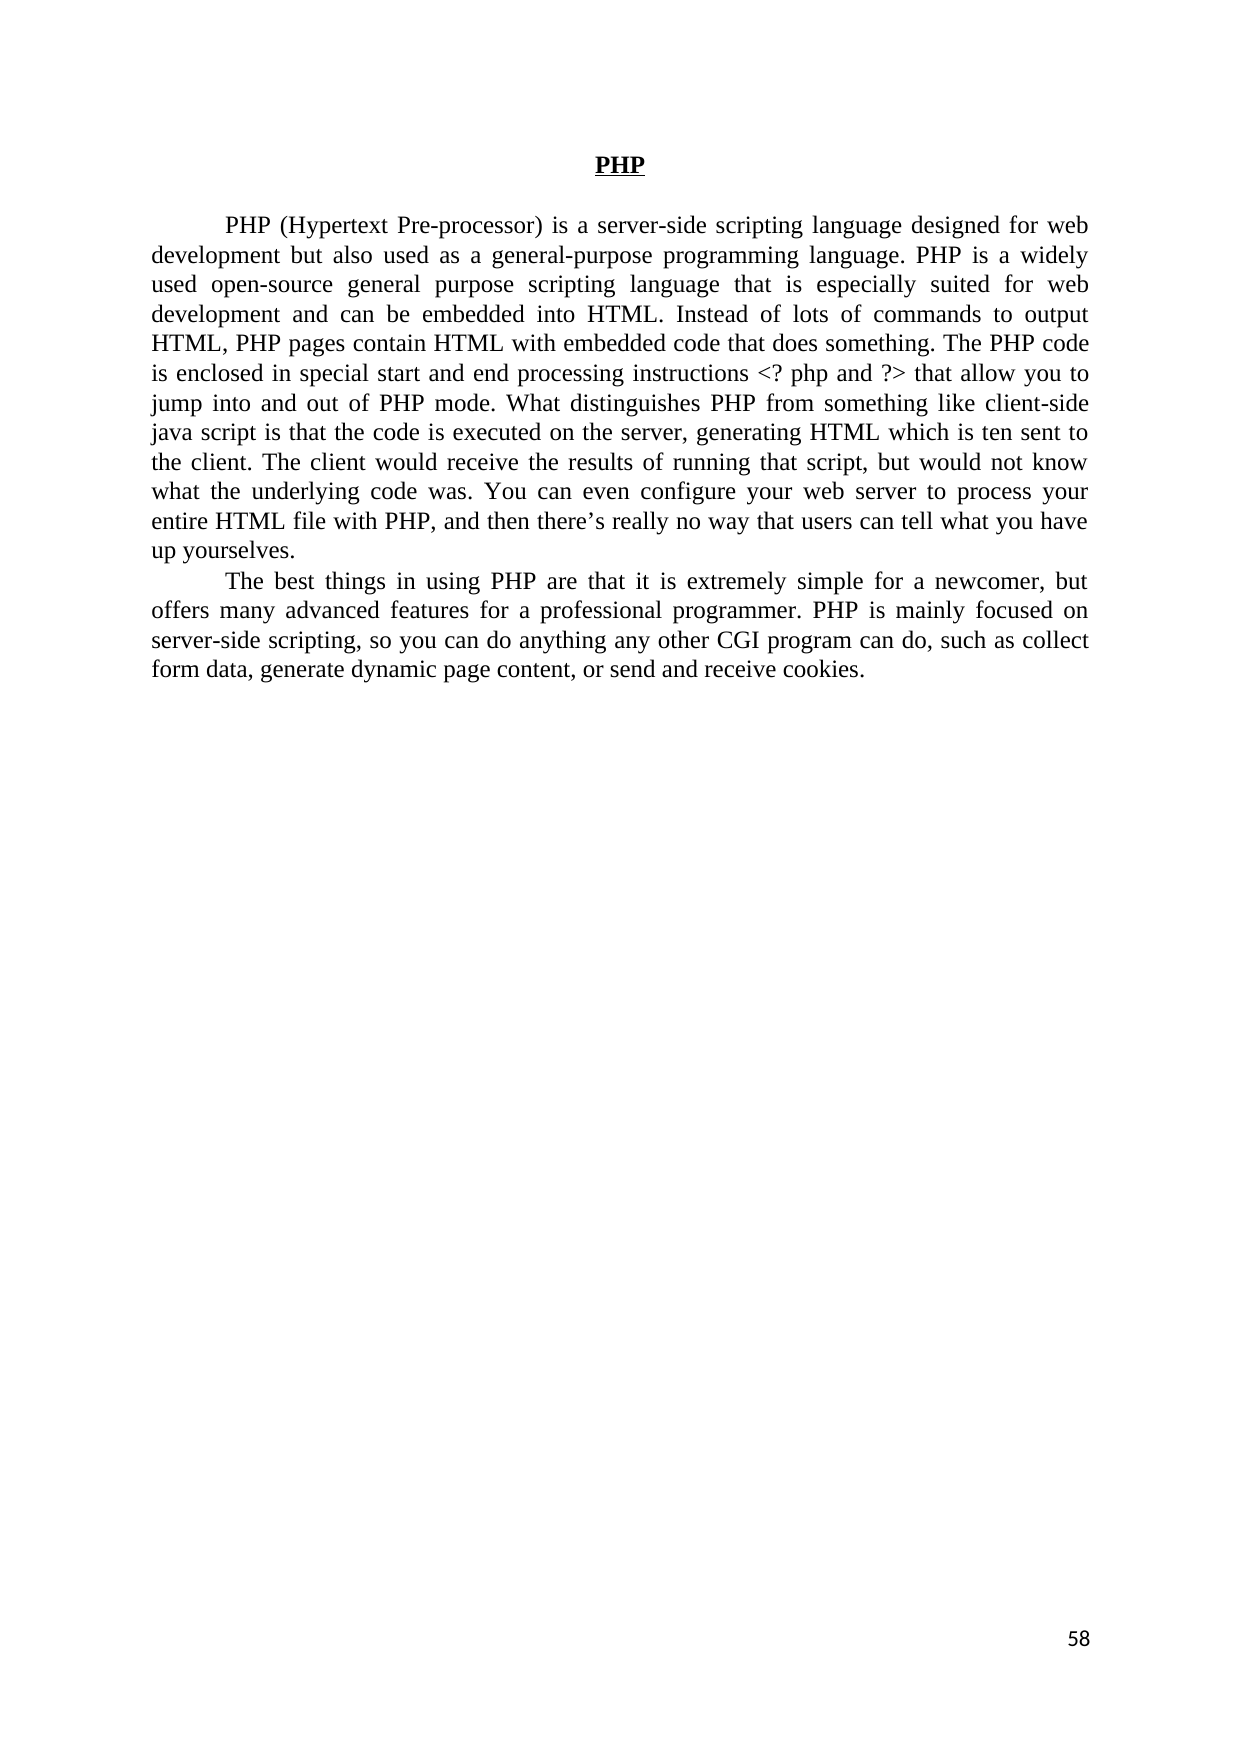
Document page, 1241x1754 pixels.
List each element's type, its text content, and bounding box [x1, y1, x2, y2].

text PHP (Hypertext Pre-processor) is a server-side scripting language designed for web development but also used as a general-purpose programming language. PHP is a widely used open-source general purpose scripting language that is especially suited for web development and can be embedded into HTML. Instead of lots of commands to output HTML, PHP pages contain HTML with embedded code that does something. The PHP code is enclosed in special start and end processing instructions <? php and ?> that allow you to jump into and out of PHP mode. What distinguishes PHP from something like client-side java script is that the code is executed on the server, generating HTML which is ten sent to the client. The client would receive the results of running that script, but would not know what the underlying code was. You can even configure your web server to process your entire HTML file with PHP, and then there’s really no way that users can tell what you have up yourselves. [150, 210, 1090, 564]
text PHP [150, 150, 1090, 179]
text The best things in using PHP are that it is extremely simple for a newcomer, but offers many advanced features for a professional programmer. PHP is mainly focused on server-side scripting, so you can do anything any other CGI program can do, such as collect form data, generate dynamic page content, or send and receive cookies. [150, 566, 1090, 683]
